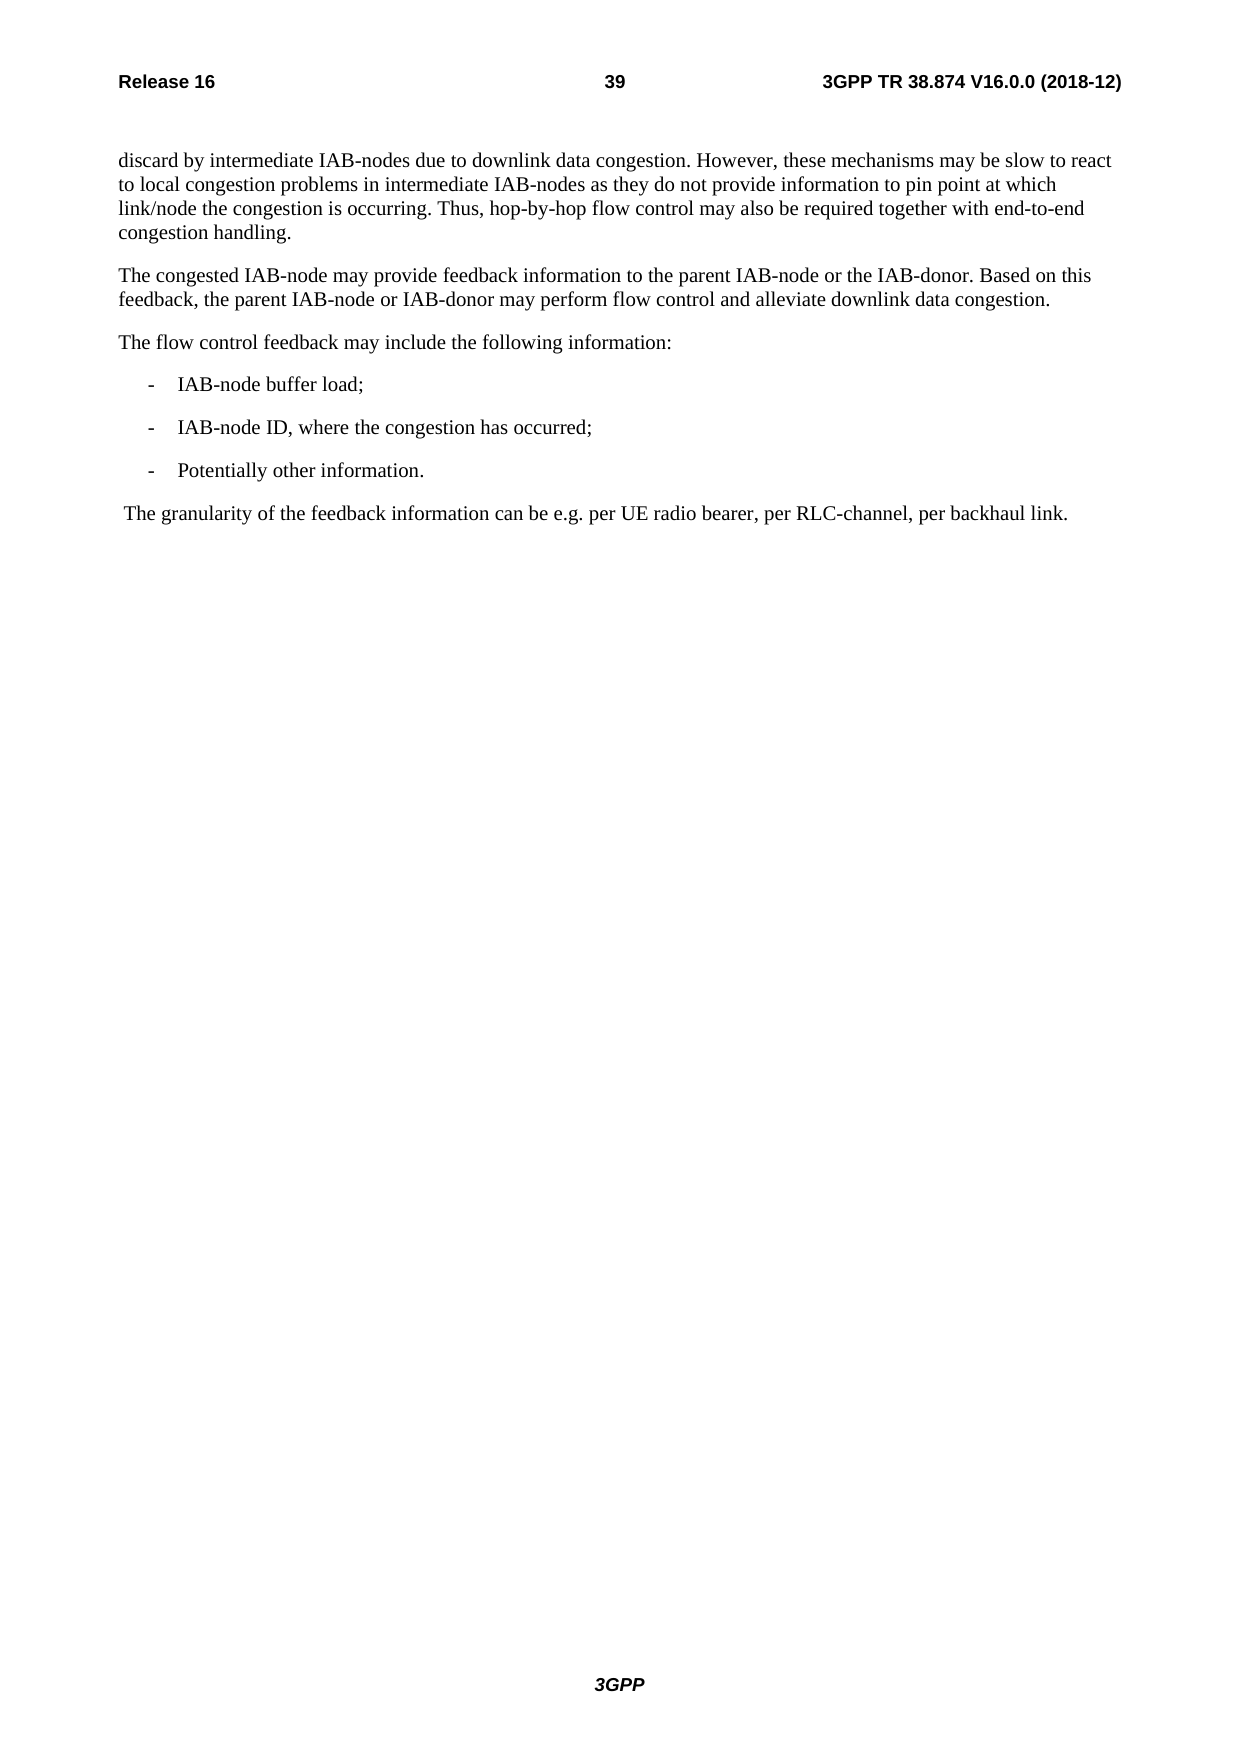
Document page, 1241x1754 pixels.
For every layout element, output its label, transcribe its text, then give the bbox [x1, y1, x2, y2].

text The granularity of the feedback information can be e.g. per UE radio bearer, per RLC-channel, per backhaul link. [118, 501, 1122, 525]
text The congested IAB-node may provide feedback information to the parent IAB-node or the IAB-donor. Based on this feedback, the parent IAB-node or IAB-donor may perform flow control and alleviate downlink data congestion. [118, 263, 1122, 311]
text - IAB-node ID, where the congestion has occurred; [148, 415, 1122, 439]
text - Potentially other information. [148, 458, 1122, 482]
text The flow control feedback may include the following information: [118, 329, 1122, 354]
text - IAB-node buffer load; [148, 372, 1122, 396]
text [118, 148, 1122, 244]
